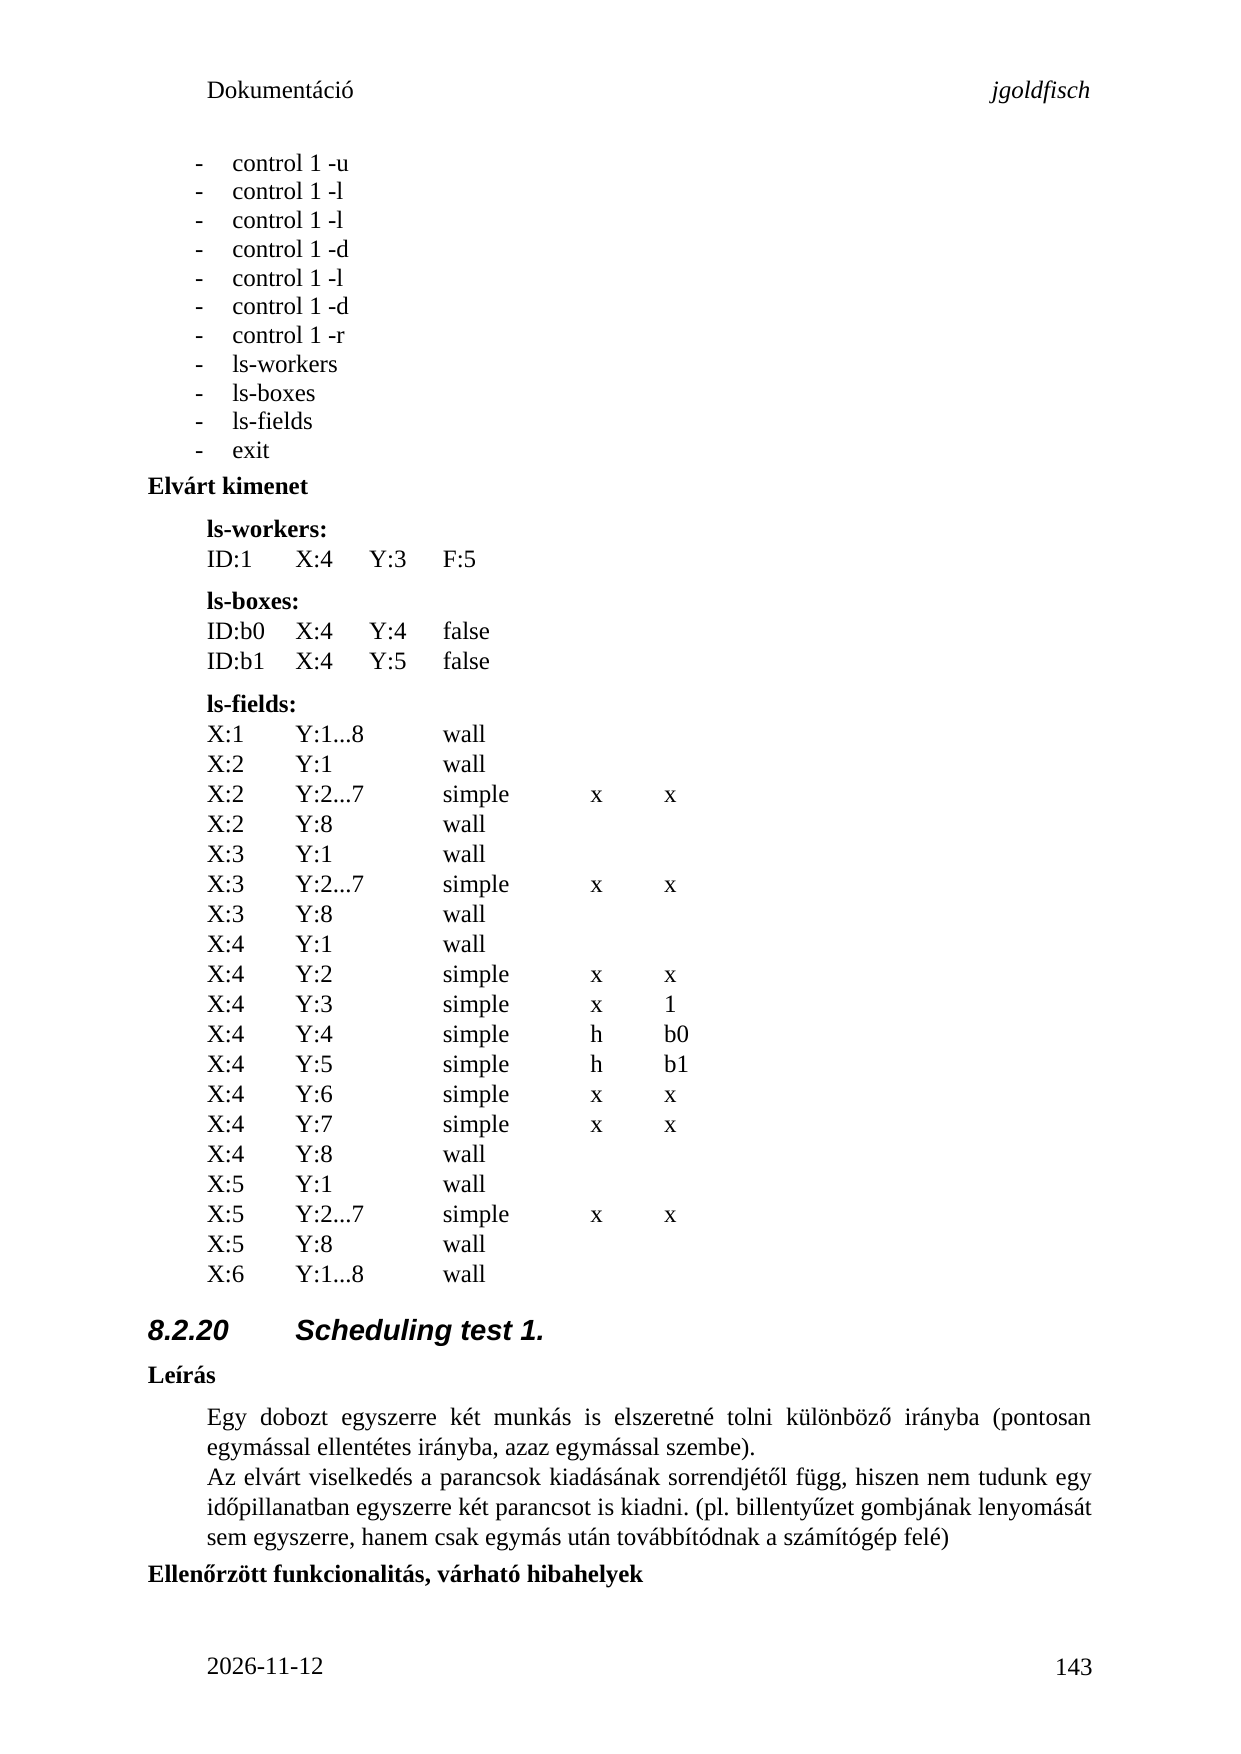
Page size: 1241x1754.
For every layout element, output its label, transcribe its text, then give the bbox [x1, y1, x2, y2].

text X:4 Y:4 simple h b0 [148, 1018, 1093, 1048]
text ls-workers [195, 349, 1093, 378]
text X:2 Y:8 wall [148, 808, 1093, 838]
text X:3 Y:8 wall [148, 898, 1093, 928]
text control 1 -l [195, 176, 1093, 205]
text X:4 Y:1 wall [148, 928, 1093, 958]
text X:2 Y:1 wall [148, 748, 1093, 778]
text control 1 -l [195, 263, 1093, 291]
text Ellenőrzött funkcionalitás, várható hibahelyek [148, 1557, 1093, 1587]
text ID:b1 X:4 Y:5 false [148, 645, 1093, 675]
text control 1 -u [195, 148, 1093, 176]
text Egy dobozt egyszerre két munkás is elszeretné tolni különböző irányba (pontosan egymással ellentétes irányba, azaz egymással szembe). [207, 1401, 1093, 1461]
text control 1 -d [195, 291, 1093, 320]
text ID:b0 X:4 Y:4 false [148, 615, 1093, 645]
text X:5 Y:8 wall [148, 1228, 1093, 1258]
text control 1 -d [195, 234, 1093, 263]
text ls-fields [195, 406, 1093, 435]
text X:6 Y:1...8 wall [148, 1258, 1093, 1288]
text ls-fields: [148, 688, 1093, 718]
text control 1 -l [195, 205, 1093, 234]
text Elvárt kimenet [148, 470, 1093, 500]
text X:3 Y:1 wall [148, 838, 1093, 868]
text ls-boxes [195, 378, 1093, 406]
subtitle Scheduling test 1. [148, 1313, 1093, 1346]
text X:4 Y:8 wall [148, 1138, 1093, 1168]
text X:4 Y:3 simple x 1 [148, 988, 1093, 1018]
text Az elvárt viselkedés a parancsok kiadásának sorrendjétől függ, hiszen nem tudunk egy időpillanatban egyszerre két parancsot is kiadni. (pl. billentyűzet gombjának lenyomását sem egyszerre, hanem csak egymás után továbbítódnak a számítógép felé) [207, 1461, 1093, 1551]
text X:2 Y:2...7 simple x x [148, 778, 1093, 808]
text X:4 Y:2 simple x x [148, 958, 1093, 988]
text X:1 Y:1...8 wall [148, 718, 1093, 748]
text X:4 Y:5 simple h b1 [148, 1048, 1093, 1078]
text X:5 Y:2...7 simple x x [148, 1198, 1093, 1228]
text X:4 Y:7 simple x x [148, 1108, 1093, 1138]
text ls-workers: [148, 513, 1093, 543]
text exit [195, 435, 1093, 464]
text X:3 Y:2...7 simple x x [148, 868, 1093, 898]
text control 1 -r [195, 320, 1093, 349]
text ls-boxes: [148, 585, 1093, 615]
text Leírás [148, 1359, 1093, 1389]
text X:5 Y:1 wall [148, 1168, 1093, 1198]
text X:4 Y:6 simple x x [148, 1078, 1093, 1108]
text ID:1 X:4 Y:3 F:5 [148, 543, 1093, 573]
